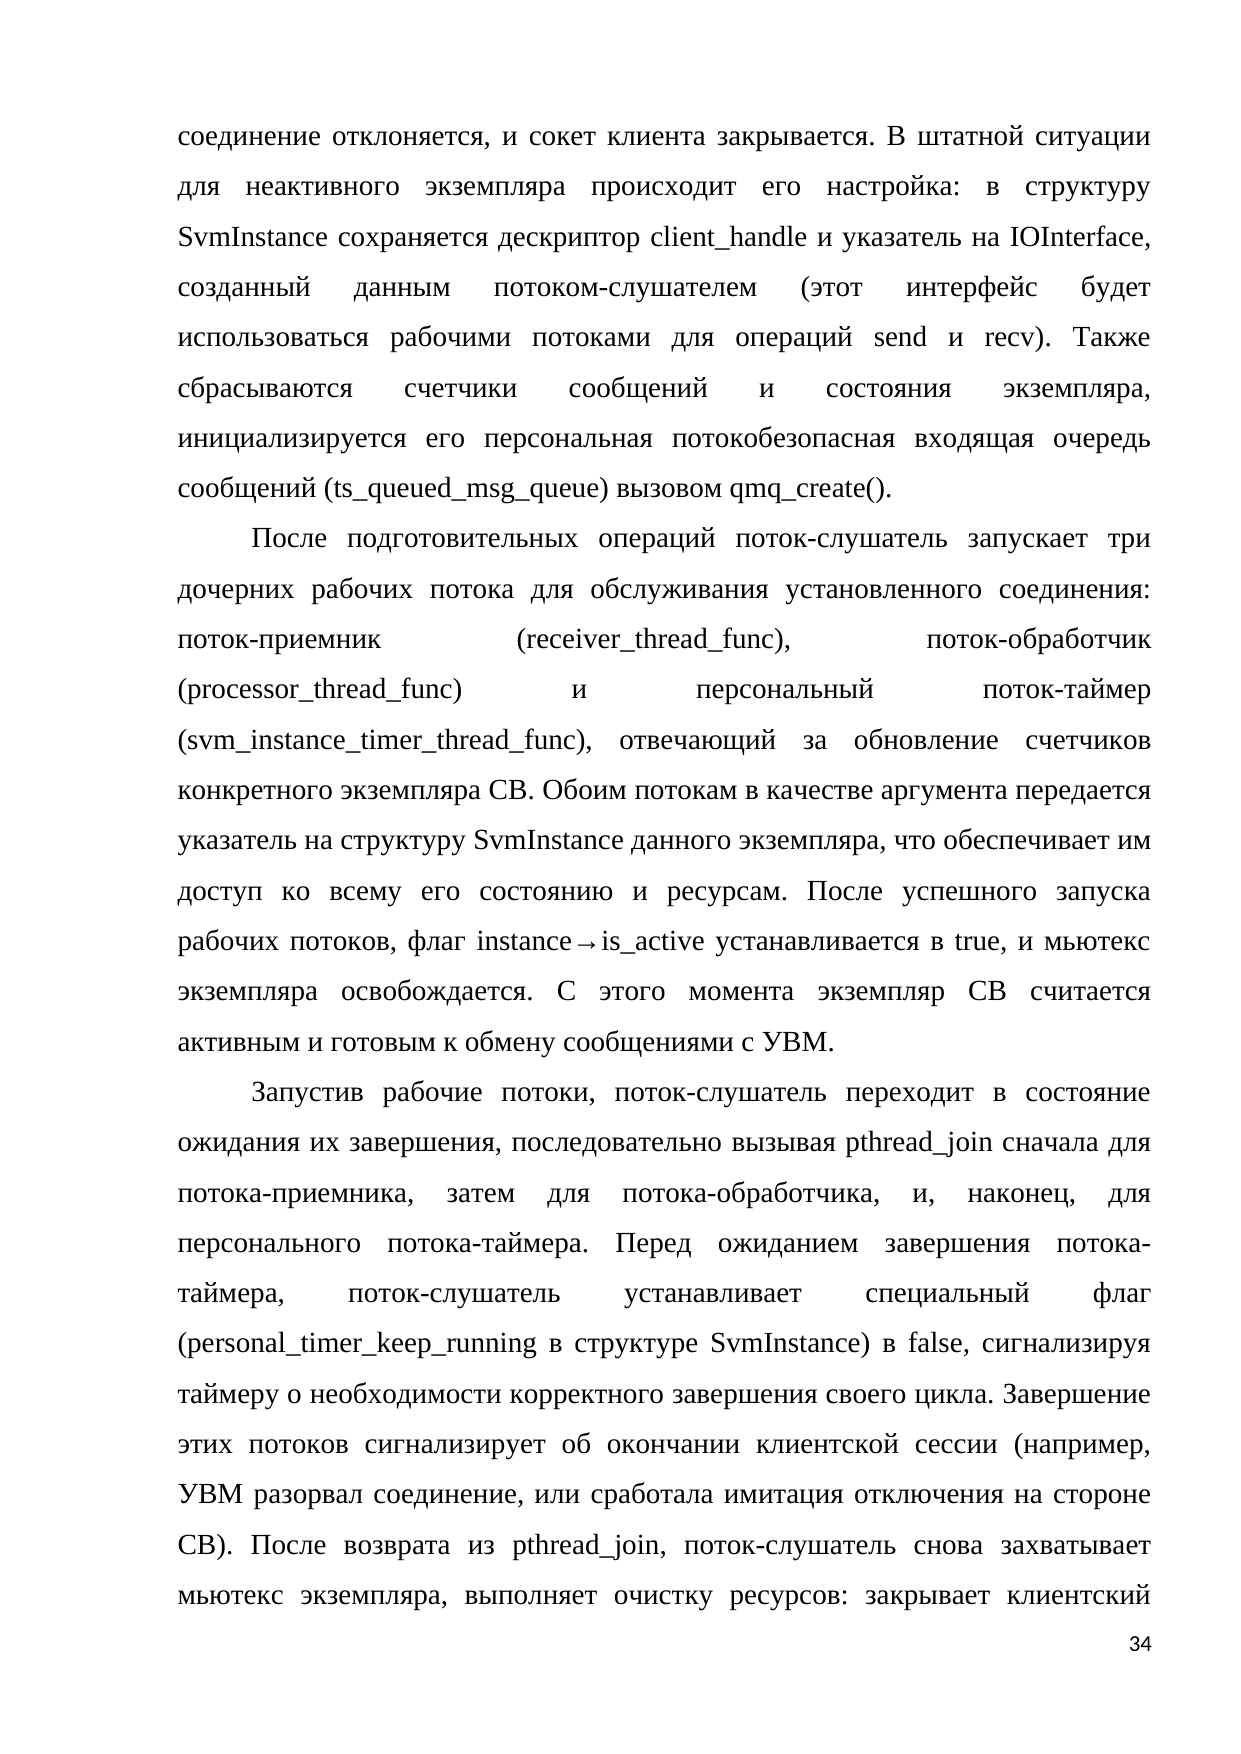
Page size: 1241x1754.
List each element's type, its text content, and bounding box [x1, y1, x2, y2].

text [177, 1074, 1152, 1611]
text После подготовительных операций поток-слушатель запускает три дочерних рабочих потока для обслуживания установленного соединения: поток-приемник (receiver_thread_func), поток-обработчик (processor_thread_func) и персональный поток-таймер (svm_instance_timer_thread_func), отвечающий за обновление счетчиков конкретного экземпляра СВ. Обоим потокам в качестве аргумента передается указатель на структуру SvmInstance данного экземпляра, что обеспечивает им доступ ко всему его состоянию и ресурсам. После успешного запуска рабочих потоков, флаг instance→is_active устанавливается в true, и мьютекс экземпляра освобождается. С этого момента экземпляр СВ считается активным и готовым к обмену сообщениями с УВМ. [177, 521, 1152, 1057]
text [177, 118, 1152, 504]
